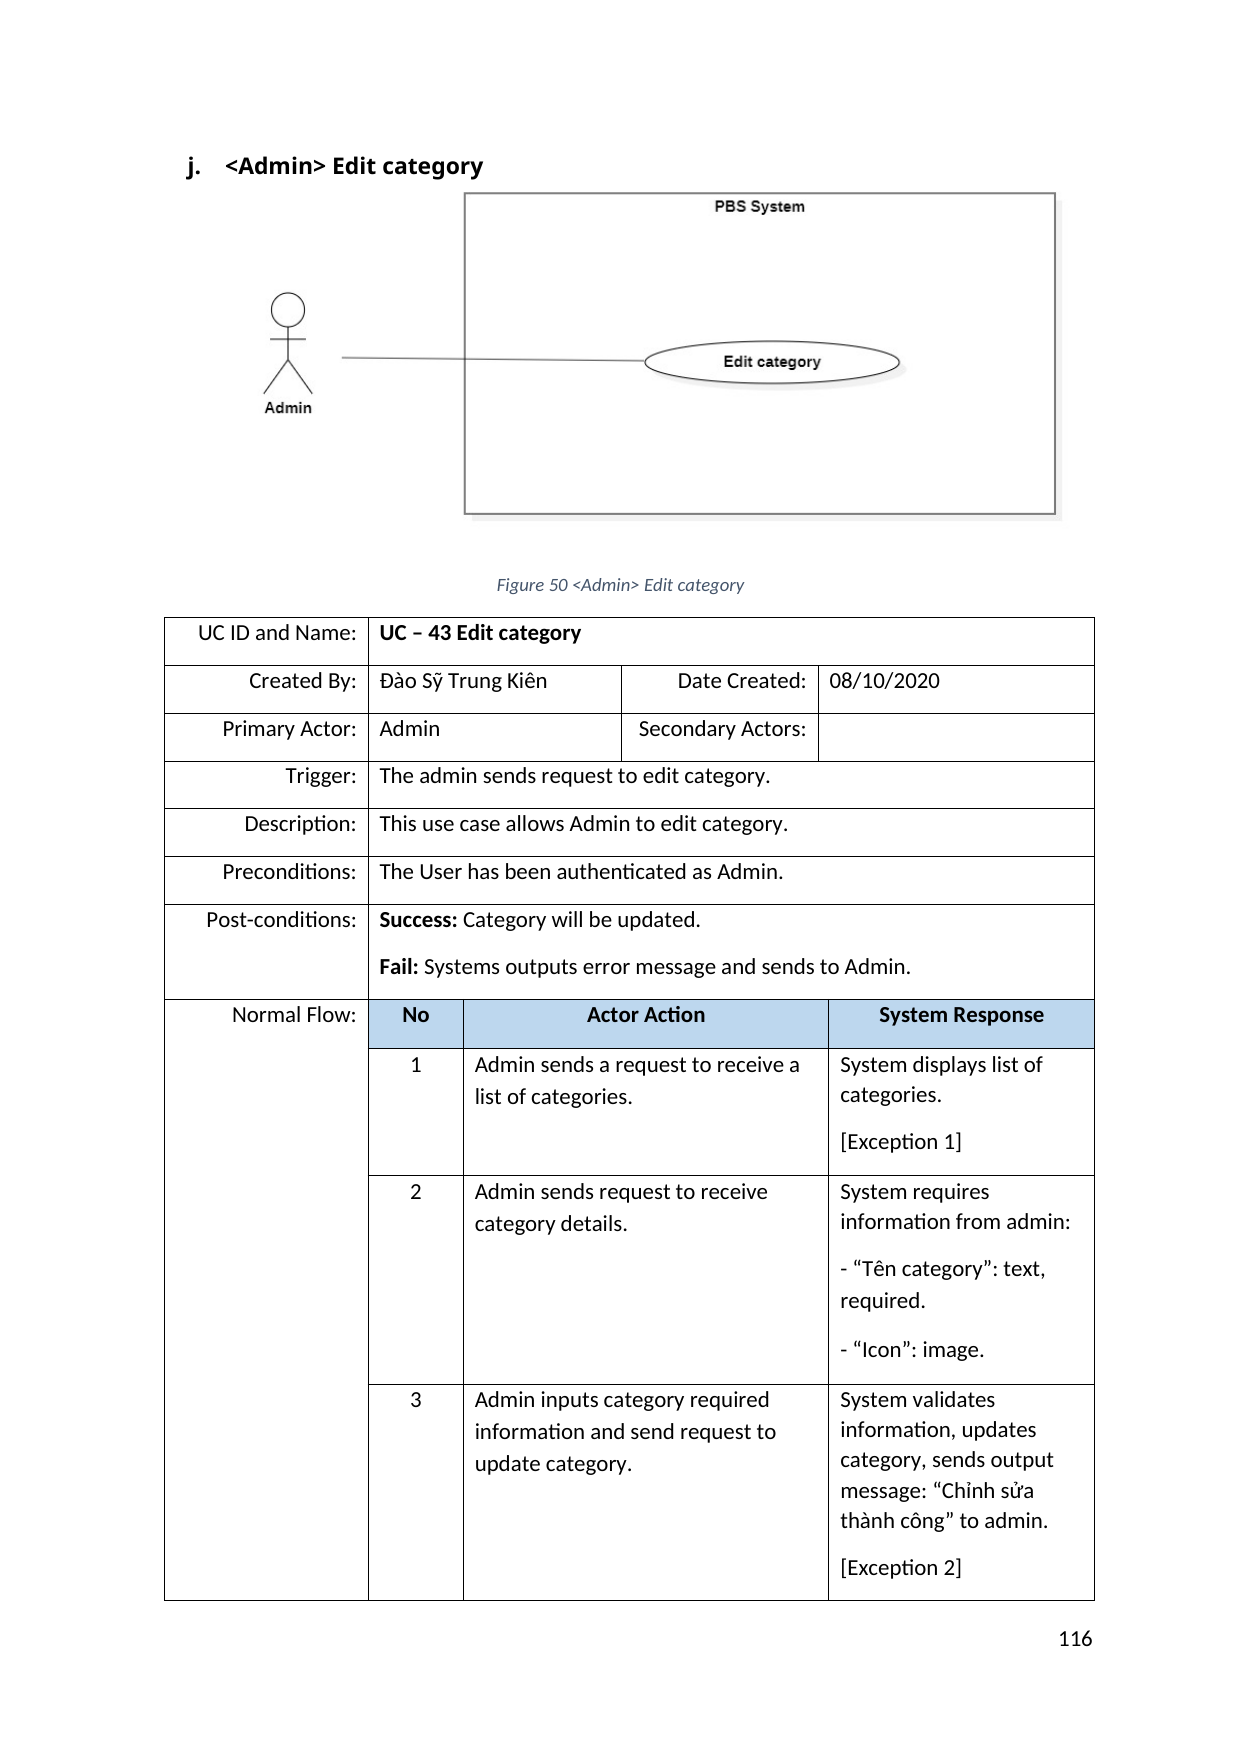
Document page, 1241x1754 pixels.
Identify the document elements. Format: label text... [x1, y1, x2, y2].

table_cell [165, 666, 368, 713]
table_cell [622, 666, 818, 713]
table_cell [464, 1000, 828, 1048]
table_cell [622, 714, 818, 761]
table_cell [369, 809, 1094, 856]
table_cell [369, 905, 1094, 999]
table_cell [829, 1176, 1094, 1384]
text Figure 50 <Admin> Edit category [150, 573, 1093, 596]
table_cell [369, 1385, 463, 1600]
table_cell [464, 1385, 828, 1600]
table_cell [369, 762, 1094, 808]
subtitle <Admin> Edit category [187, 150, 1093, 181]
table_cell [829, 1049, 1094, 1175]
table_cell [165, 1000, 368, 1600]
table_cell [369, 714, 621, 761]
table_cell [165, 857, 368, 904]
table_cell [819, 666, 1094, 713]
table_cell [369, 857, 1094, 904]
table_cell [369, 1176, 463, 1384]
picture [225, 183, 1096, 555]
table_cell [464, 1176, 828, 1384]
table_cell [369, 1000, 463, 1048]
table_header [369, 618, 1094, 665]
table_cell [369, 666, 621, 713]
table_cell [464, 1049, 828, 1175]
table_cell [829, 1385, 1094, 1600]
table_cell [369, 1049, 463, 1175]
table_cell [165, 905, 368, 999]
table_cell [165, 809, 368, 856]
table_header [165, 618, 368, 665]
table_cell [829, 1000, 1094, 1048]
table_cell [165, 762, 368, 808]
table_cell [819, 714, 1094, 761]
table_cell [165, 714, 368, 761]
